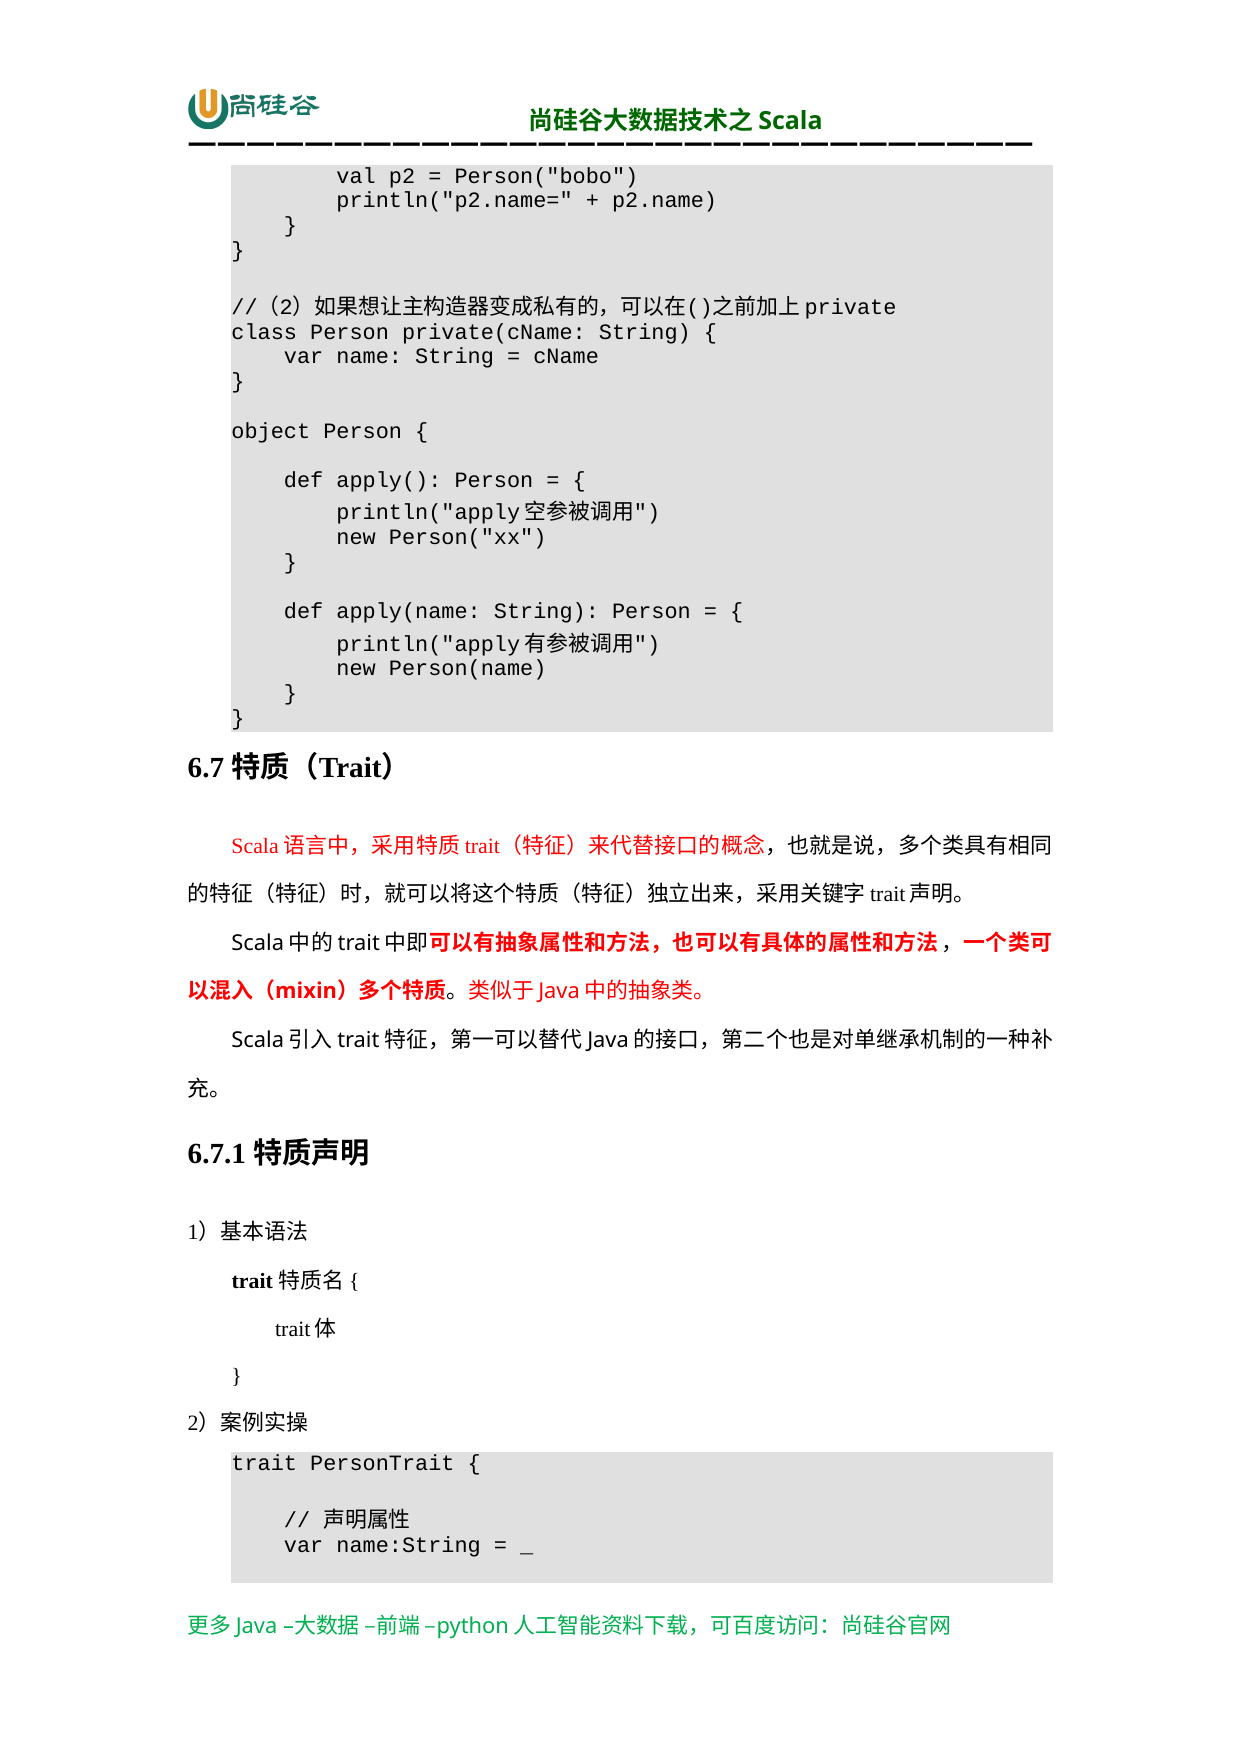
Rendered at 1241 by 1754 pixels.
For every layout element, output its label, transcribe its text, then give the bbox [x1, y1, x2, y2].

text trait 特质名 { [187, 1262, 1053, 1295]
text object Person { [231, 420, 1053, 445]
text //（2）如果想让主构造器变成私有的，可以在()之前加上private [231, 289, 1053, 321]
text def apply(name: String): Person = { [231, 601, 1053, 626]
subtitle 6.7.1 特质声明 [187, 1118, 1053, 1183]
text // 声明属性 [231, 1502, 1053, 1534]
text println("apply有参被调用") [231, 626, 1053, 657]
text val p2 = Person("bobo") [231, 165, 1053, 190]
text } [187, 1359, 1053, 1391]
text } [231, 214, 1053, 239]
picture [187, 88, 321, 130]
text Scala语言中，采用特质trait（特征）来代替接口的概念，也就是说，多个类具有相同的特征（特征）时，就可以将这个特质（特征）独立出来，采用关键字trait声明。 [187, 827, 1053, 908]
text } [231, 551, 1053, 576]
text var name: String = cName [231, 346, 1053, 370]
text 1）基本语法 [187, 1214, 1053, 1246]
subtitle 6.7 特质（Trait） [187, 732, 1053, 797]
text var name:String = _ [231, 1534, 1053, 1559]
text println("p2.name=" + p2.name) [231, 190, 1053, 214]
text trait PersonTrait { [231, 1452, 1053, 1477]
text println("apply空参被调用") [231, 494, 1053, 526]
text class Person private(cName: String) { [231, 321, 1053, 346]
text def apply(): Person = { [231, 469, 1053, 494]
text } [231, 707, 1053, 732]
text new Person("xx") [231, 526, 1053, 551]
text } [231, 370, 1053, 395]
text new Person(name) [231, 657, 1053, 682]
text Scala引入trait特征，第一可以替代Java的接口，第二个也是对单继承机制的一种补充。 [187, 1021, 1053, 1103]
text } [231, 239, 1053, 264]
text } [231, 682, 1053, 707]
text 2）案例实操 [187, 1404, 1053, 1437]
text Scala中的trait中即可以有抽象属性和方法，也可以有具体的属性和方法，一个类可以混入（mixin）多个特质。类似于Java中的抽象类。 [187, 924, 1053, 1006]
text trait体 [187, 1311, 1053, 1343]
